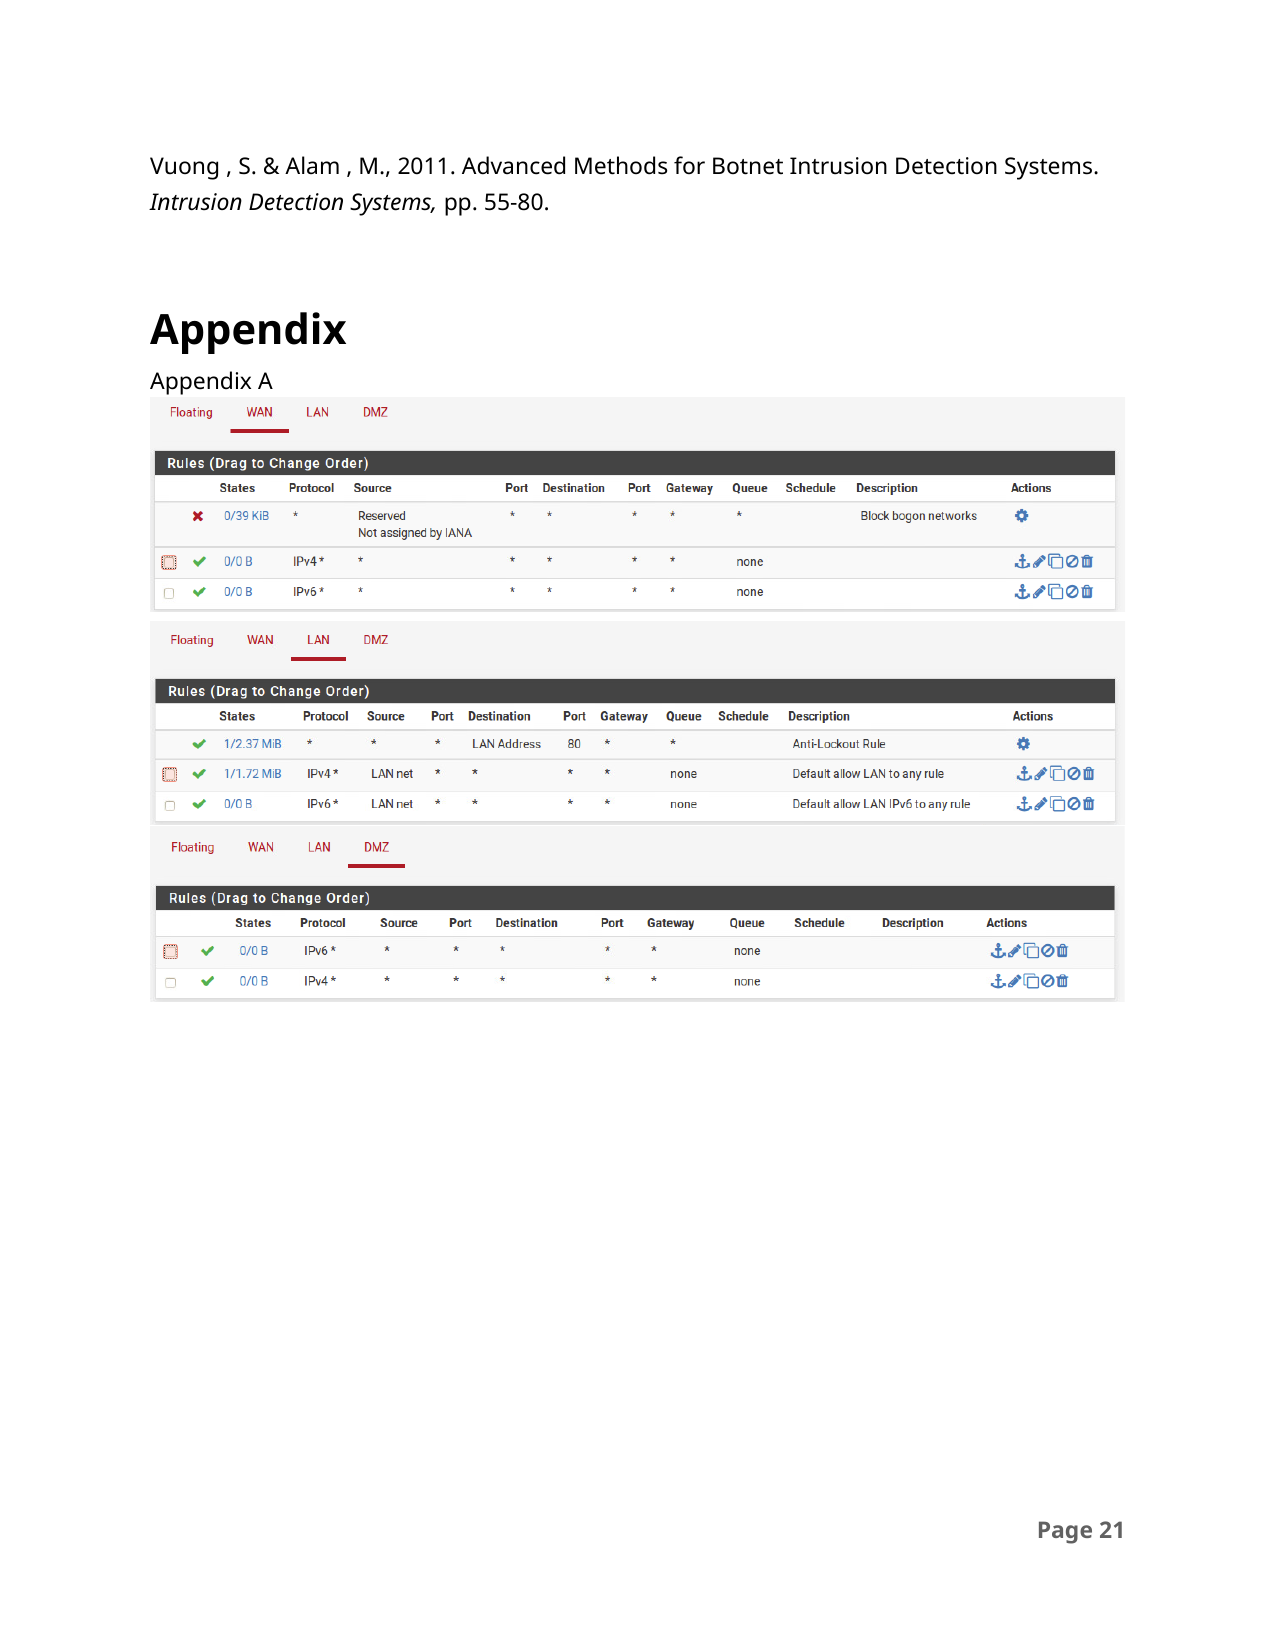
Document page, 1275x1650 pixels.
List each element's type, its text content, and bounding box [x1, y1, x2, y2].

picture [150, 621, 1125, 825]
picture [150, 397, 1125, 612]
subtitle Appendix [150, 299, 1125, 356]
picture [150, 826, 1125, 1002]
text Appendix A [150, 365, 1125, 396]
